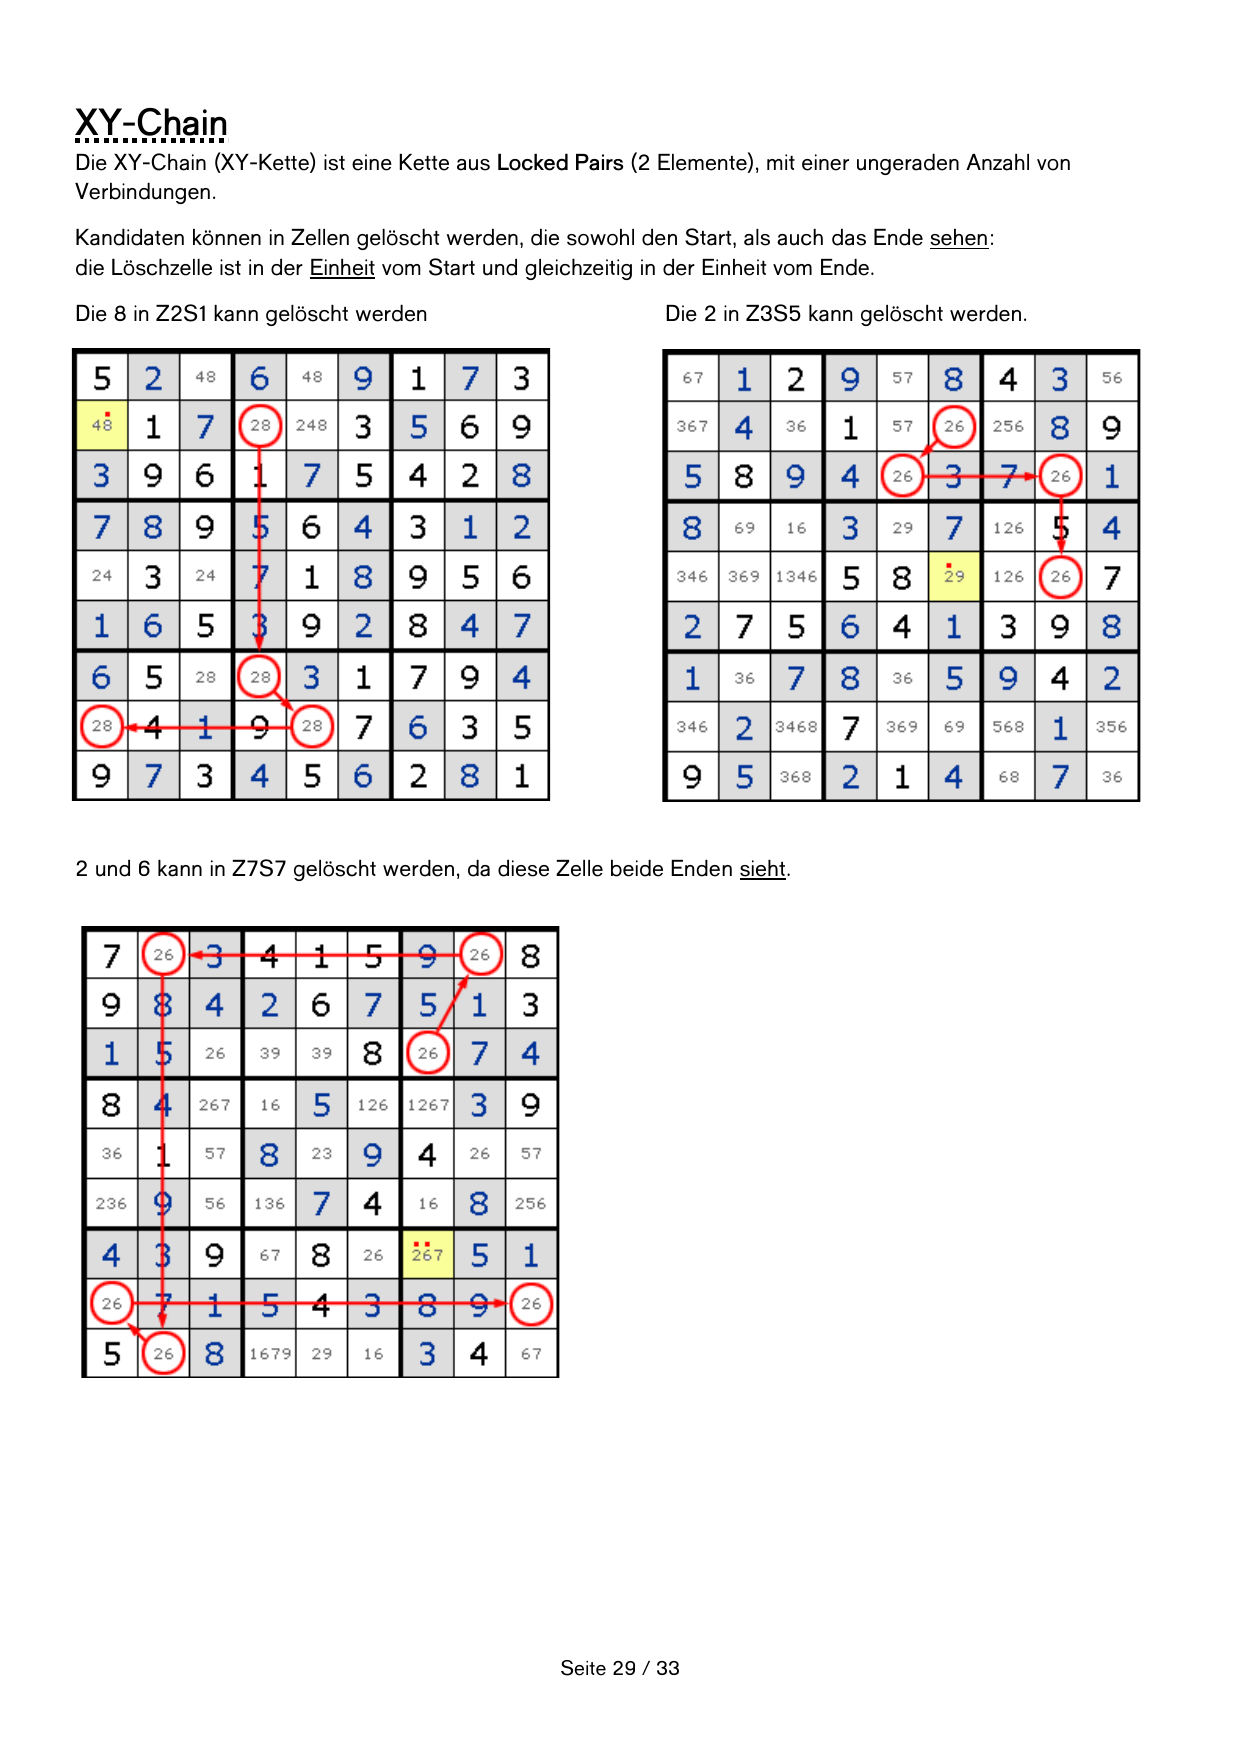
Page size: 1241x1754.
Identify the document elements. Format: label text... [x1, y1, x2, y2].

text 2 und 6 kann in Z7S7 gelöscht werden, da diese Zelle beide Enden sieht. [75, 855, 1165, 882]
picture [71, 348, 550, 801]
subtitle XY-Chain [75, 100, 1165, 145]
text Kandidaten können in Zellen gelöscht werden, die sowohl den Start, als auch das Ende sehen: die Löschzelle ist in der Einheit vom Start und gleichzeitig in der Einheit vom Ende. [75, 224, 1165, 281]
text Die XY-Chain (XY-Kette) ist eine Kette aus Locked Pairs (2 Elemente), mit einer ungeraden Anzahl von Verbindungen. [75, 148, 1165, 205]
text Die 8 in Z2S1 kann gelöscht werden Die 2 in Z3S5 kann gelöscht werden. [75, 300, 1165, 327]
picture [81, 926, 560, 1378]
picture [662, 349, 1141, 802]
